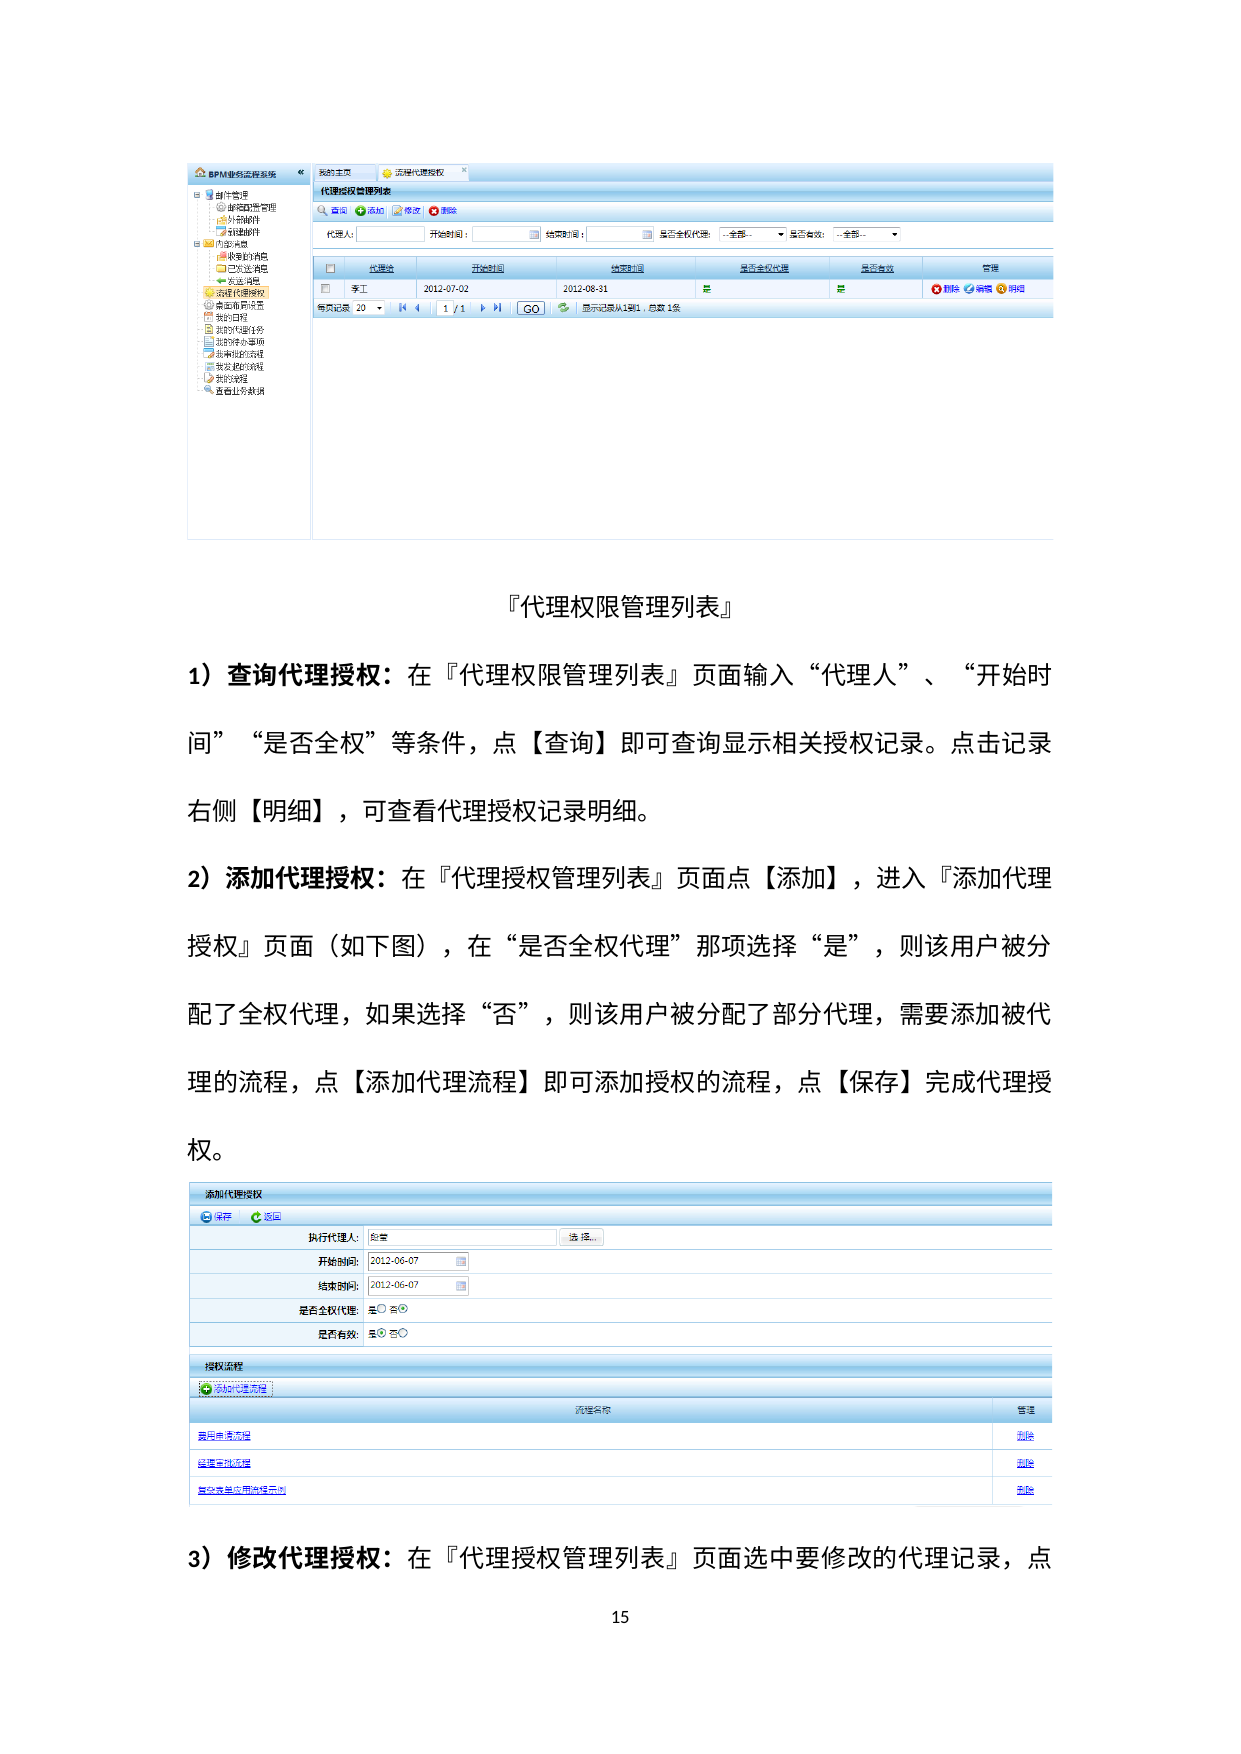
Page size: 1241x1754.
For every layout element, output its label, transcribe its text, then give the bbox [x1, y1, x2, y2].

picture [187, 1182, 1053, 1507]
picture [187, 163, 1054, 540]
text 1）查询代理授权：在『代理权限管理列表』页面输入“代理人”、“开始时间”“是否全权”等条件，点【查询】即可查询显示相关授权记录。点击记录右侧【明细】，可查看代理授权记录明细。 [187, 639, 1053, 843]
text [187, 1522, 1053, 1590]
text 『代理权限管理列表』 [187, 571, 1053, 639]
text 2）添加代理授权：在『代理授权管理列表』页面点【添加】，进入『添加代理授权』页面（如下图），在“是否全权代理”那项选择“是”，则该用户被分配了全权代理，如果选择“否”，则该用户被分配了部分代理，需要添加被代理的流程，点【添加代理流程】即可添加授权的流程，点【保存】完成代理授权。 [187, 843, 1053, 1182]
